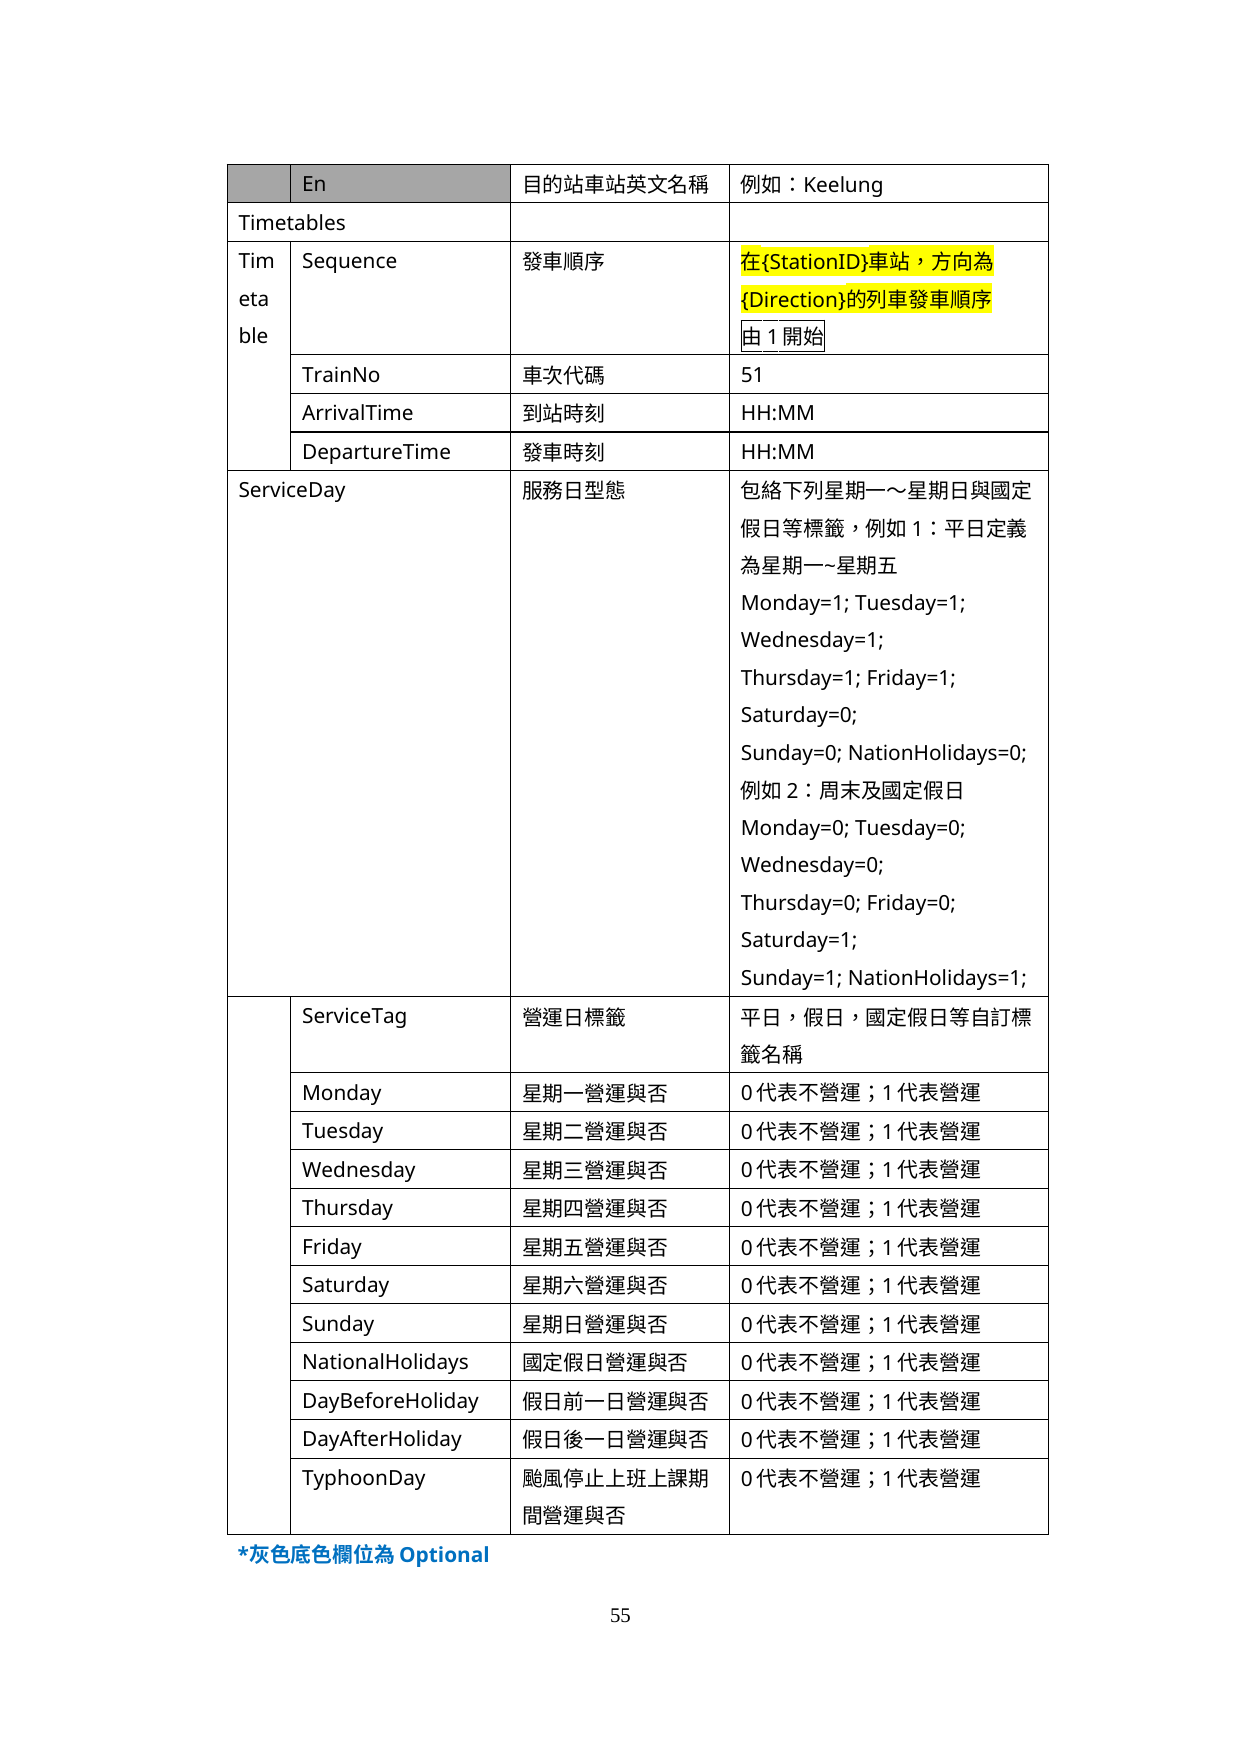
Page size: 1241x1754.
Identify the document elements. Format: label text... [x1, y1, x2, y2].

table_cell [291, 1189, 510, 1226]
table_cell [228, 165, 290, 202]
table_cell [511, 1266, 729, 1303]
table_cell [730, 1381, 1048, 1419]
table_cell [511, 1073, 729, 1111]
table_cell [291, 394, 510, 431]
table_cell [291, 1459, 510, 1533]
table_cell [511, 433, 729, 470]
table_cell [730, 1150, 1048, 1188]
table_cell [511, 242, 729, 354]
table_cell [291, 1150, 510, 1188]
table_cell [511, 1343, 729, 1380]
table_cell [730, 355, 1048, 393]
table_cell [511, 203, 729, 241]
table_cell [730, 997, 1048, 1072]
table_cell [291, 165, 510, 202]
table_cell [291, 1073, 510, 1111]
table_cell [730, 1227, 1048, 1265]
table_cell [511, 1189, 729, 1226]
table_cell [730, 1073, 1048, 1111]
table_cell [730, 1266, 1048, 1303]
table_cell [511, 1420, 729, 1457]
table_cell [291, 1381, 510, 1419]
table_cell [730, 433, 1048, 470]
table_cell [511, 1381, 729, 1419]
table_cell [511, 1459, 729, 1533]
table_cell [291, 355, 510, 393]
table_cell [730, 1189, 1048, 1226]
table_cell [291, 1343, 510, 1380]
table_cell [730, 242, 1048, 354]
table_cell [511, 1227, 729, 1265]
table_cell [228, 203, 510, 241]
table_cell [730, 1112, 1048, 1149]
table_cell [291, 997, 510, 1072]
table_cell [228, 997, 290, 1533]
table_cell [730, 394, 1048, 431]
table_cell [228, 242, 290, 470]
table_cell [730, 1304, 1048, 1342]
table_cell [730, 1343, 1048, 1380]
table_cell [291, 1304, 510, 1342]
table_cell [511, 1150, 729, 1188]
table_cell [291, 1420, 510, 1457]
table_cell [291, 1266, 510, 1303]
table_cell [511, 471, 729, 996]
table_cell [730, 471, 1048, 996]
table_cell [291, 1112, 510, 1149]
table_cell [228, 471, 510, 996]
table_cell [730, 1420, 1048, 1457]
text *灰色底色欄位為Optional [187, 1534, 1053, 1572]
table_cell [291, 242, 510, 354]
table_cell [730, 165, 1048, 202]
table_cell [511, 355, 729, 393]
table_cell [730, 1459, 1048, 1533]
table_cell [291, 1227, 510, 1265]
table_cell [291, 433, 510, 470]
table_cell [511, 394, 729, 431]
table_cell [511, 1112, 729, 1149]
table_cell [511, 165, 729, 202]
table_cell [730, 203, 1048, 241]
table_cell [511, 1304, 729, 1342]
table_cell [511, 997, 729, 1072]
